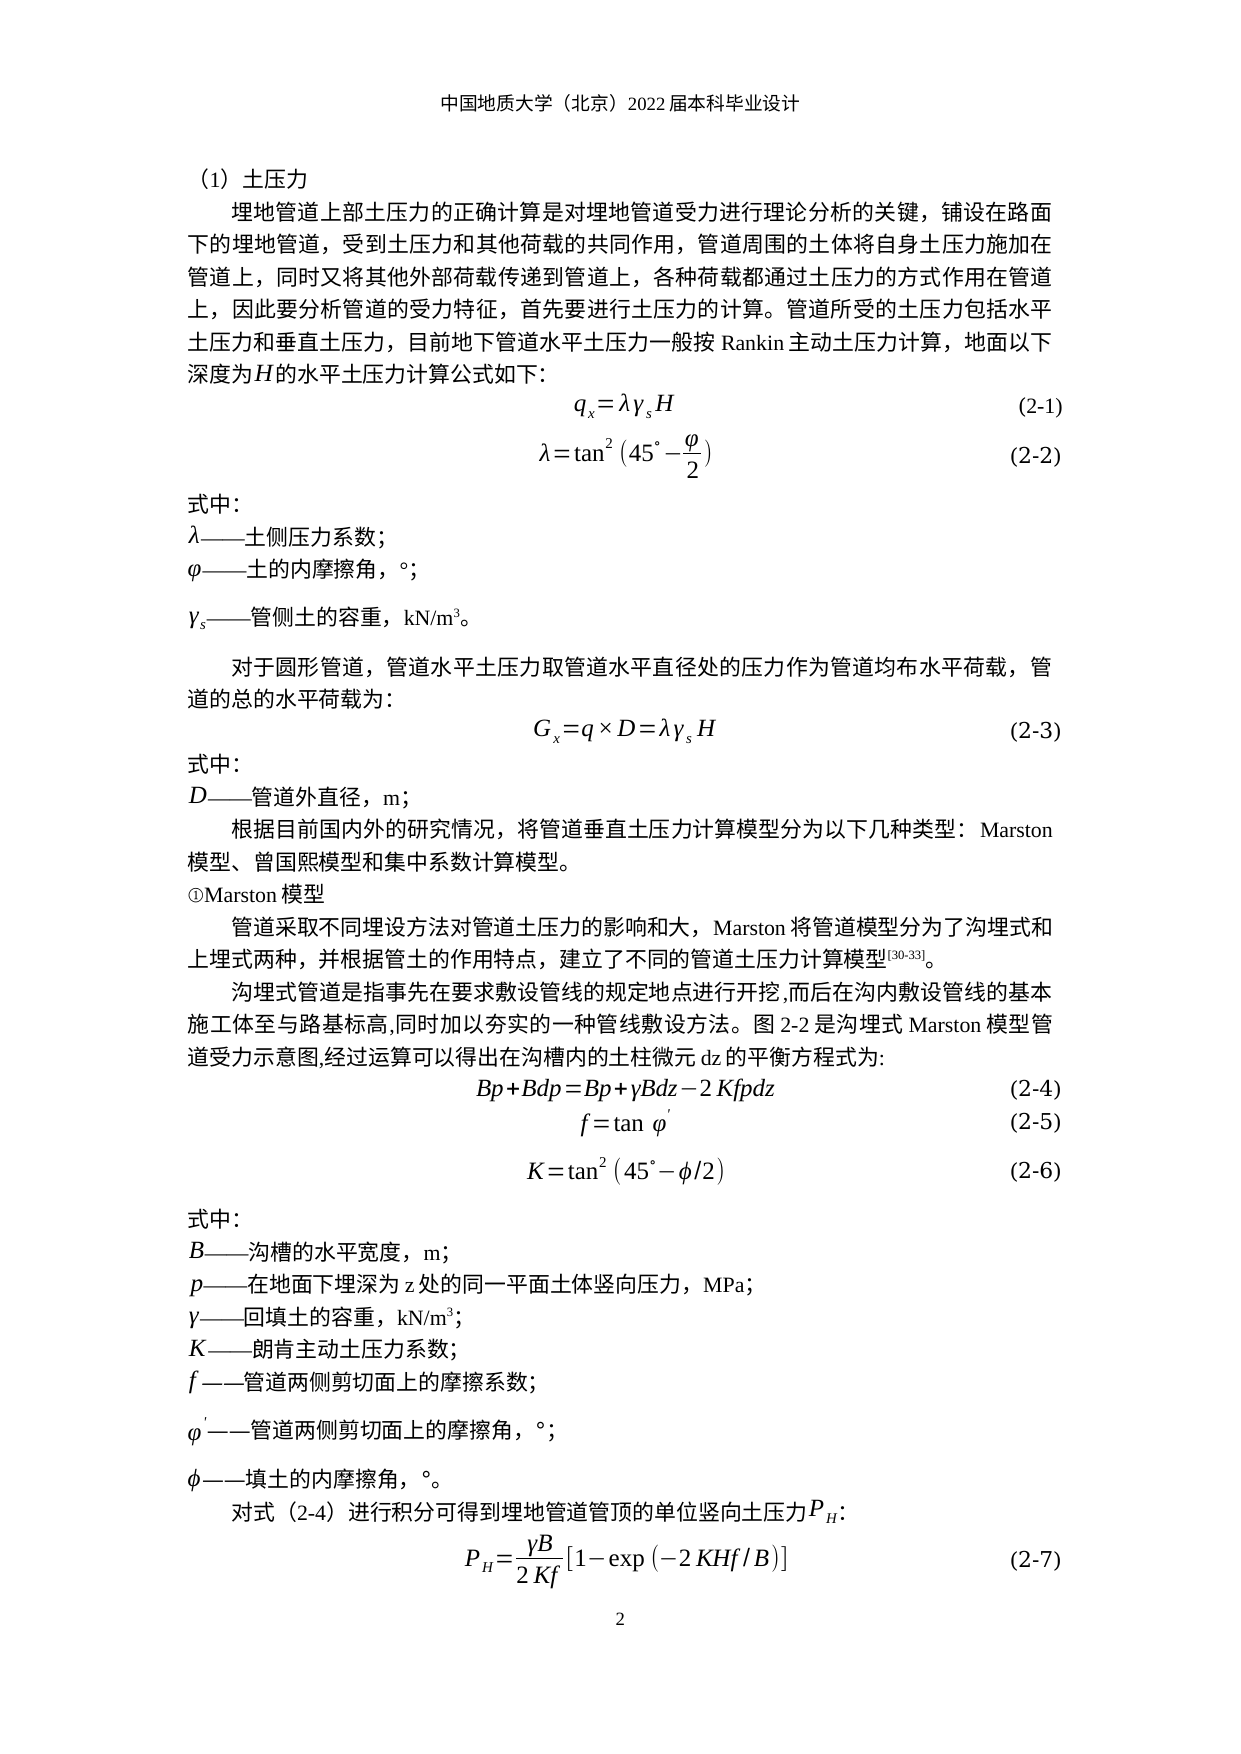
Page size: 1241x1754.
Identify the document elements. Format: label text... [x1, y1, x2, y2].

text ①Marston模型 [187, 877, 1053, 909]
text 对式（2-4）进行积分可得到埋地管道管顶的单位竖向土压力： [187, 1494, 1053, 1527]
text (2-5) [187, 1104, 1053, 1137]
text ——朗肯主动土压力系数； [187, 1332, 1053, 1364]
text ——回填土的容重，kN/m3； [187, 1299, 1053, 1332]
text ——填土的内摩擦角，°。 [187, 1462, 1053, 1494]
text ——沟槽的水平宽度，m； [187, 1234, 1053, 1267]
text 式中： [187, 747, 1053, 779]
text 对于圆形管道，管道水平土压力取管道水平直径处的压力作为管道均布水平荷载，管道的总的水平荷载为： [187, 649, 1053, 714]
text ——管道两侧剪切面上的摩擦系数； [187, 1364, 1053, 1397]
text 埋地管道上部土压力的正确计算是对埋地管道受力进行理论分析的关键，铺设在路面下的埋地管道，受到土压力和其他荷载的共同作用，管道周围的土体将自身土压力施加在管道上，同时又将其他外部荷载传递到管道上，各种荷载都通过土压力的方式作用在管道上，因此要分析管道的受力特征，首先要进行土压力的计算。管道所受的土压力包括水平土压力和垂直土压力，目前地下管道水平土压力一般按Rankin主动土压力计算，地面以下深度为的水平土压力计算公式如下： [187, 194, 1053, 389]
text (2-3) [187, 714, 1053, 747]
text (2-4) [187, 1072, 1053, 1104]
text ——管道两侧剪切面上的摩擦角，°； [187, 1397, 1053, 1462]
text ——在地面下埋深为z处的同一平面土体竖向压力，MPa； [187, 1267, 1053, 1299]
text 根据目前国内外的研究情况，将管道垂直土压力计算模型分为以下几种类型：Marston模型、曾国熙模型和集中系数计算模型。 [187, 812, 1053, 877]
text ——管侧土的容重，kN/m3。 [187, 584, 1053, 649]
text 管道采取不同埋设方法对管道土压力的影响和大，Marston将管道模型分为了沟埋式和上埋式两种，并根据管土的作用特点，建立了不同的管道土压力计算模型[30-33]。 [187, 909, 1053, 974]
text ——土侧压力系数； [187, 519, 1053, 552]
text ——管道外直径，m； [187, 779, 1053, 812]
text ——土的内摩擦角，°； [187, 552, 1053, 584]
text （1）土压力 [187, 162, 1053, 194]
text 式中： [187, 1202, 1053, 1234]
text (2-1) [187, 389, 1053, 422]
text (2-6) [187, 1137, 1053, 1202]
text 式中： [187, 487, 1053, 519]
text 沟埋式管道是指事先在要求敷设管线的规定地点进行开挖,而后在沟内敷设管线的基本施工体至与路基标高,同时加以夯实的一种管线敷设方法。图2-2是沟埋式Marston模型管道受力示意图,经过运算可以得出在沟槽内的土柱微元dz的平衡方程式为: [187, 974, 1053, 1072]
text (2-2) [187, 422, 1053, 487]
text (2-7) [187, 1527, 1053, 1592]
